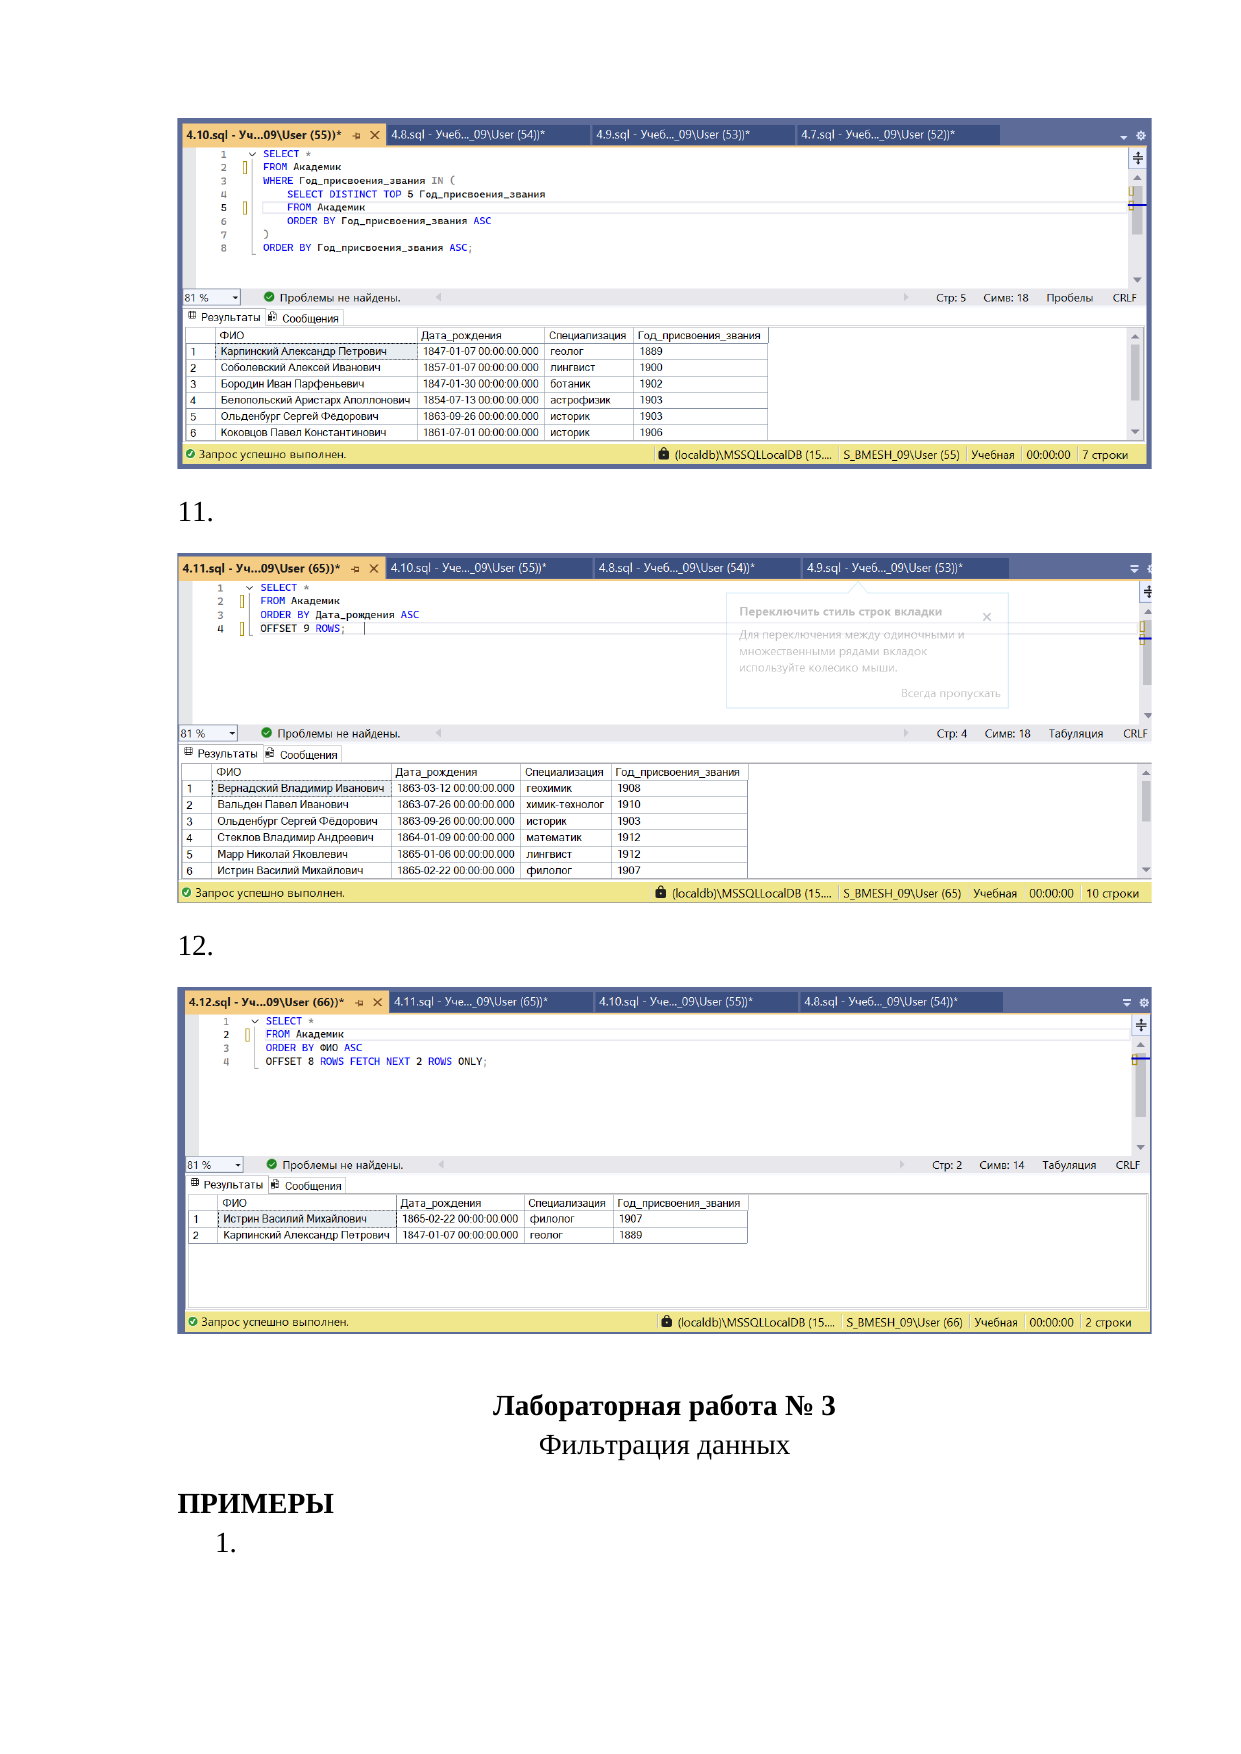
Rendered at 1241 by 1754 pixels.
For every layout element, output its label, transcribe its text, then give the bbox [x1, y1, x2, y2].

text 11. [177, 494, 1152, 528]
subtitle Лабораторная работа № 3 [177, 1388, 1152, 1422]
subtitle ПРИМЕРЫ [177, 1486, 1152, 1520]
picture [177, 987, 1152, 1334]
text 12. [177, 928, 1152, 962]
picture [177, 118, 1152, 469]
picture [177, 553, 1152, 903]
text Фильтрация данных [177, 1427, 1152, 1460]
